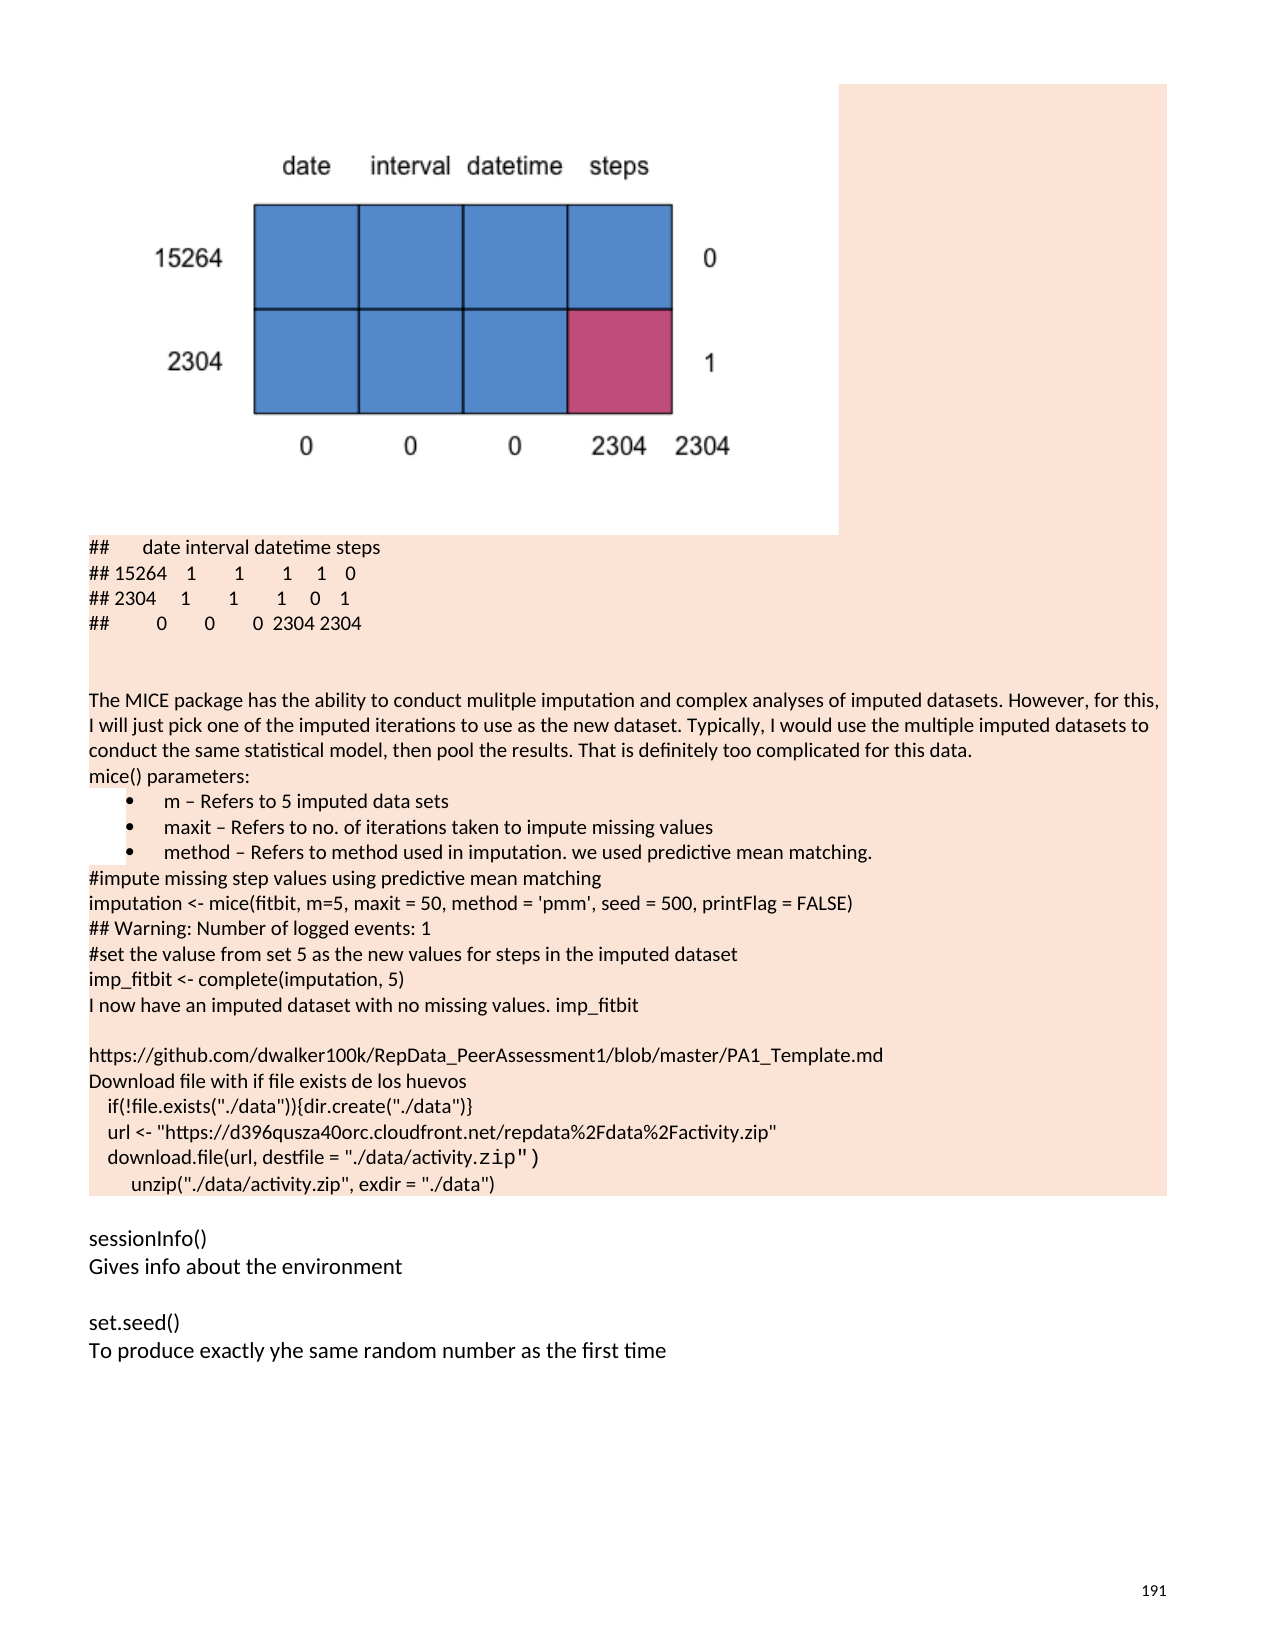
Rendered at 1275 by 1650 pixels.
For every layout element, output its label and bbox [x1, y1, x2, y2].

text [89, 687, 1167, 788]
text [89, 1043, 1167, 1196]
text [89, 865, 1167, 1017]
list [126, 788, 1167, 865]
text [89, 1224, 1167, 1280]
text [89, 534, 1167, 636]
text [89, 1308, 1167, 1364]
picture [88, 84, 839, 535]
